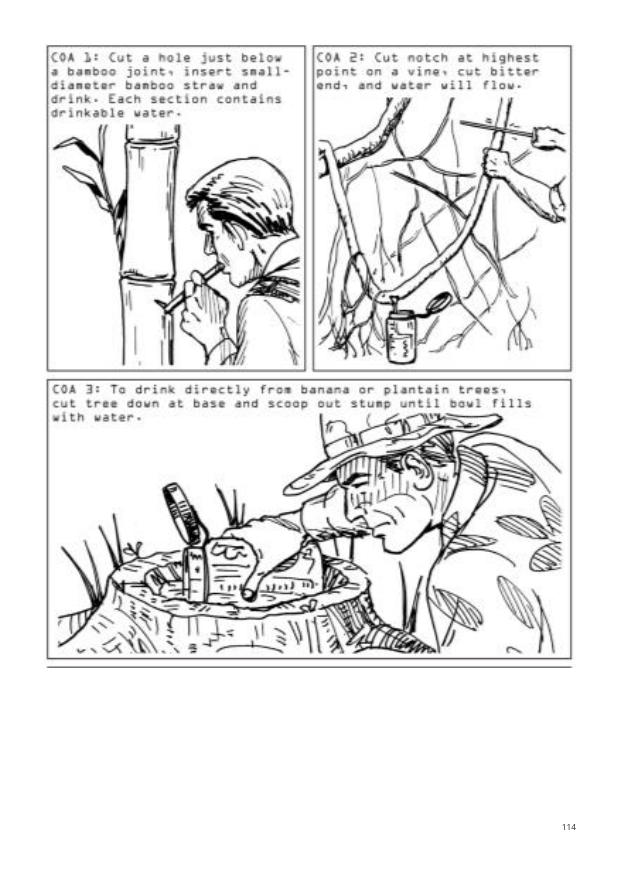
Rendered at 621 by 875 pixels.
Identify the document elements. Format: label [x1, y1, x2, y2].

picture [44, 44, 576, 668]
